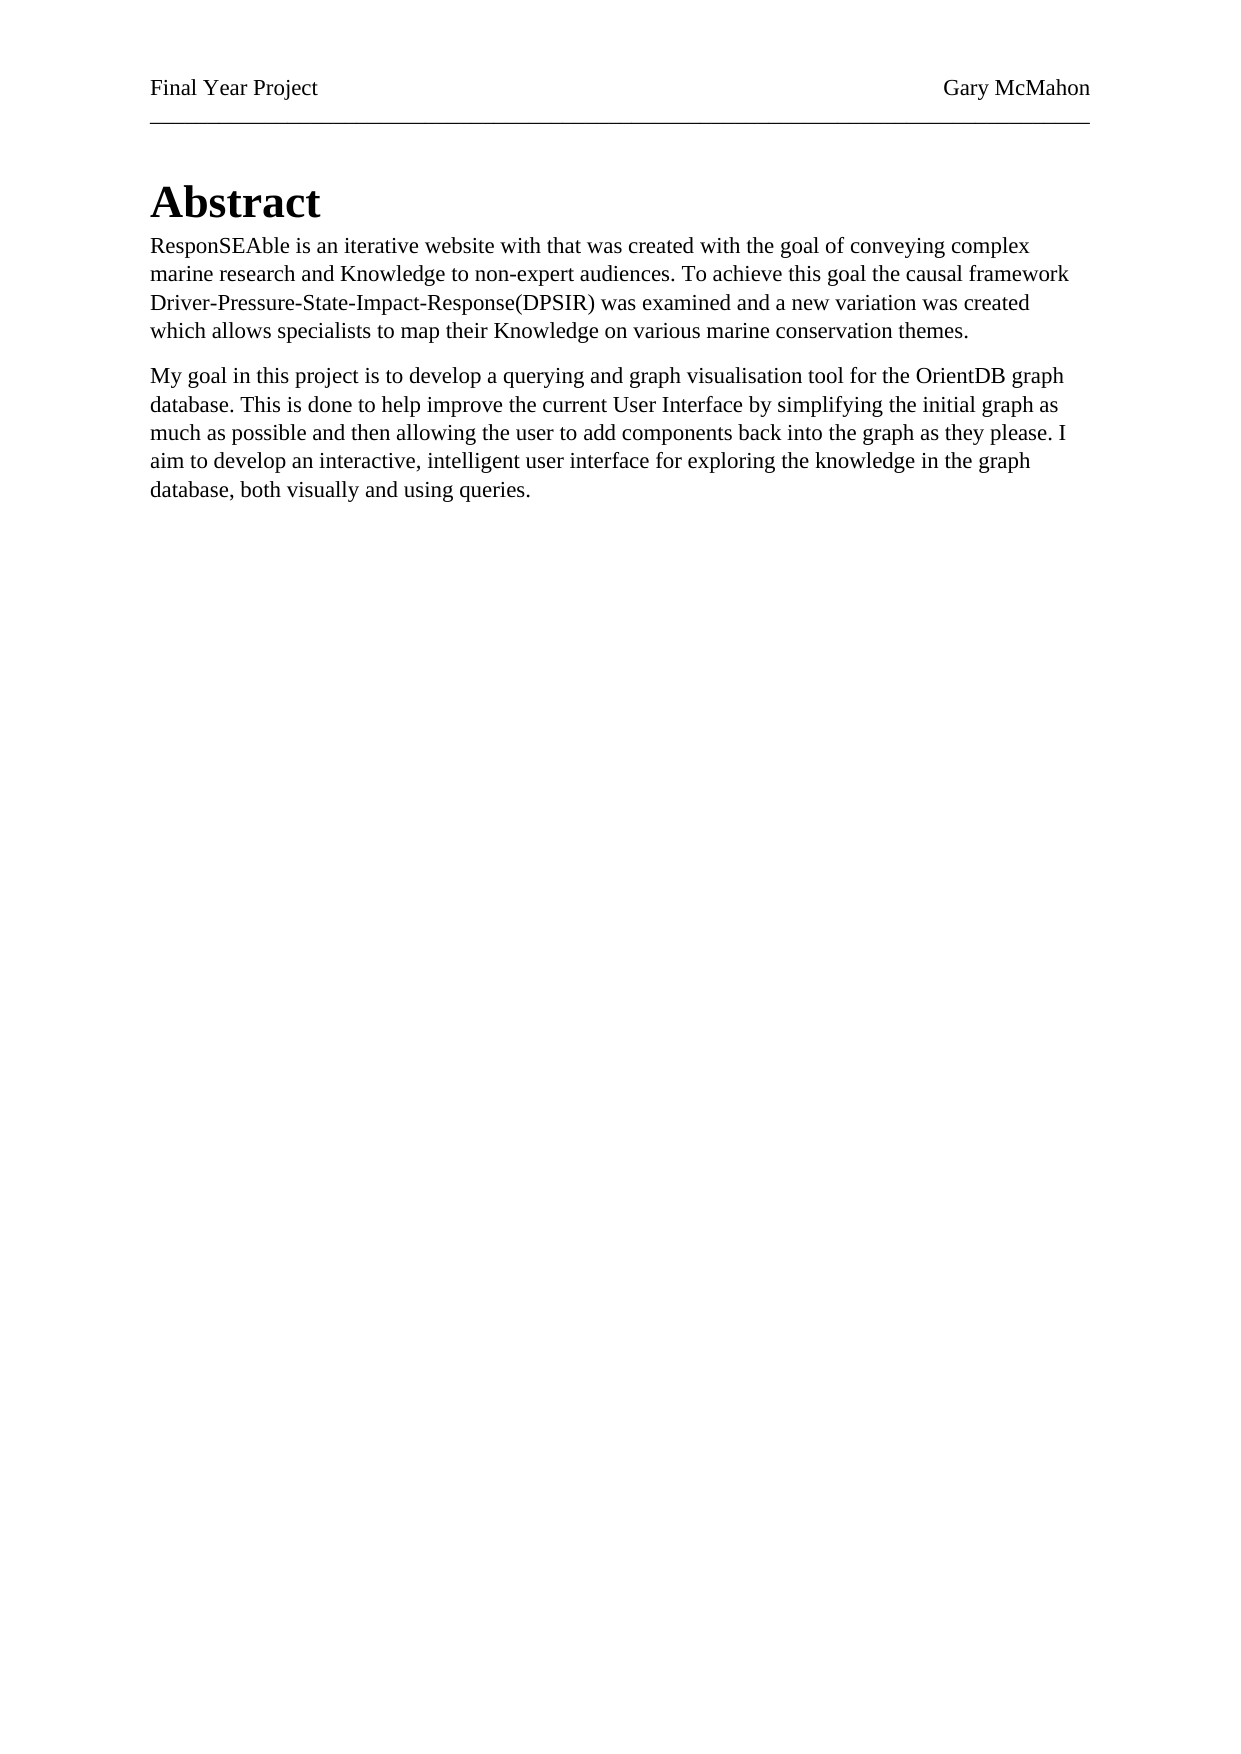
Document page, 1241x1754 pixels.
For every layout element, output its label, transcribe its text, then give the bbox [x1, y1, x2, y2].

text My goal in this project is to develop a querying and graph visualisation tool for the OrientDB graph database. This is done to help improve the current User Interface by simplifying the initial graph as much as possible and then allowing the user to add components back into the graph as they please. I aim to develop an interactive, intelligent user interface for exploring the knowledge in the graph database, both visually and using queries. [150, 362, 1090, 502]
subtitle Abstract [150, 175, 1090, 228]
text ResponSEAble is an iterative website with that was created with the goal of conveying complex marine research and Knowledge to non-expert audiences. To achieve this goal the causal framework Driver-Pressure-State-Impact-Response(DPSIR) was examined and a new variation was created which allows specialists to map their Knowledge on various marine conservation themes. [150, 232, 1090, 343]
